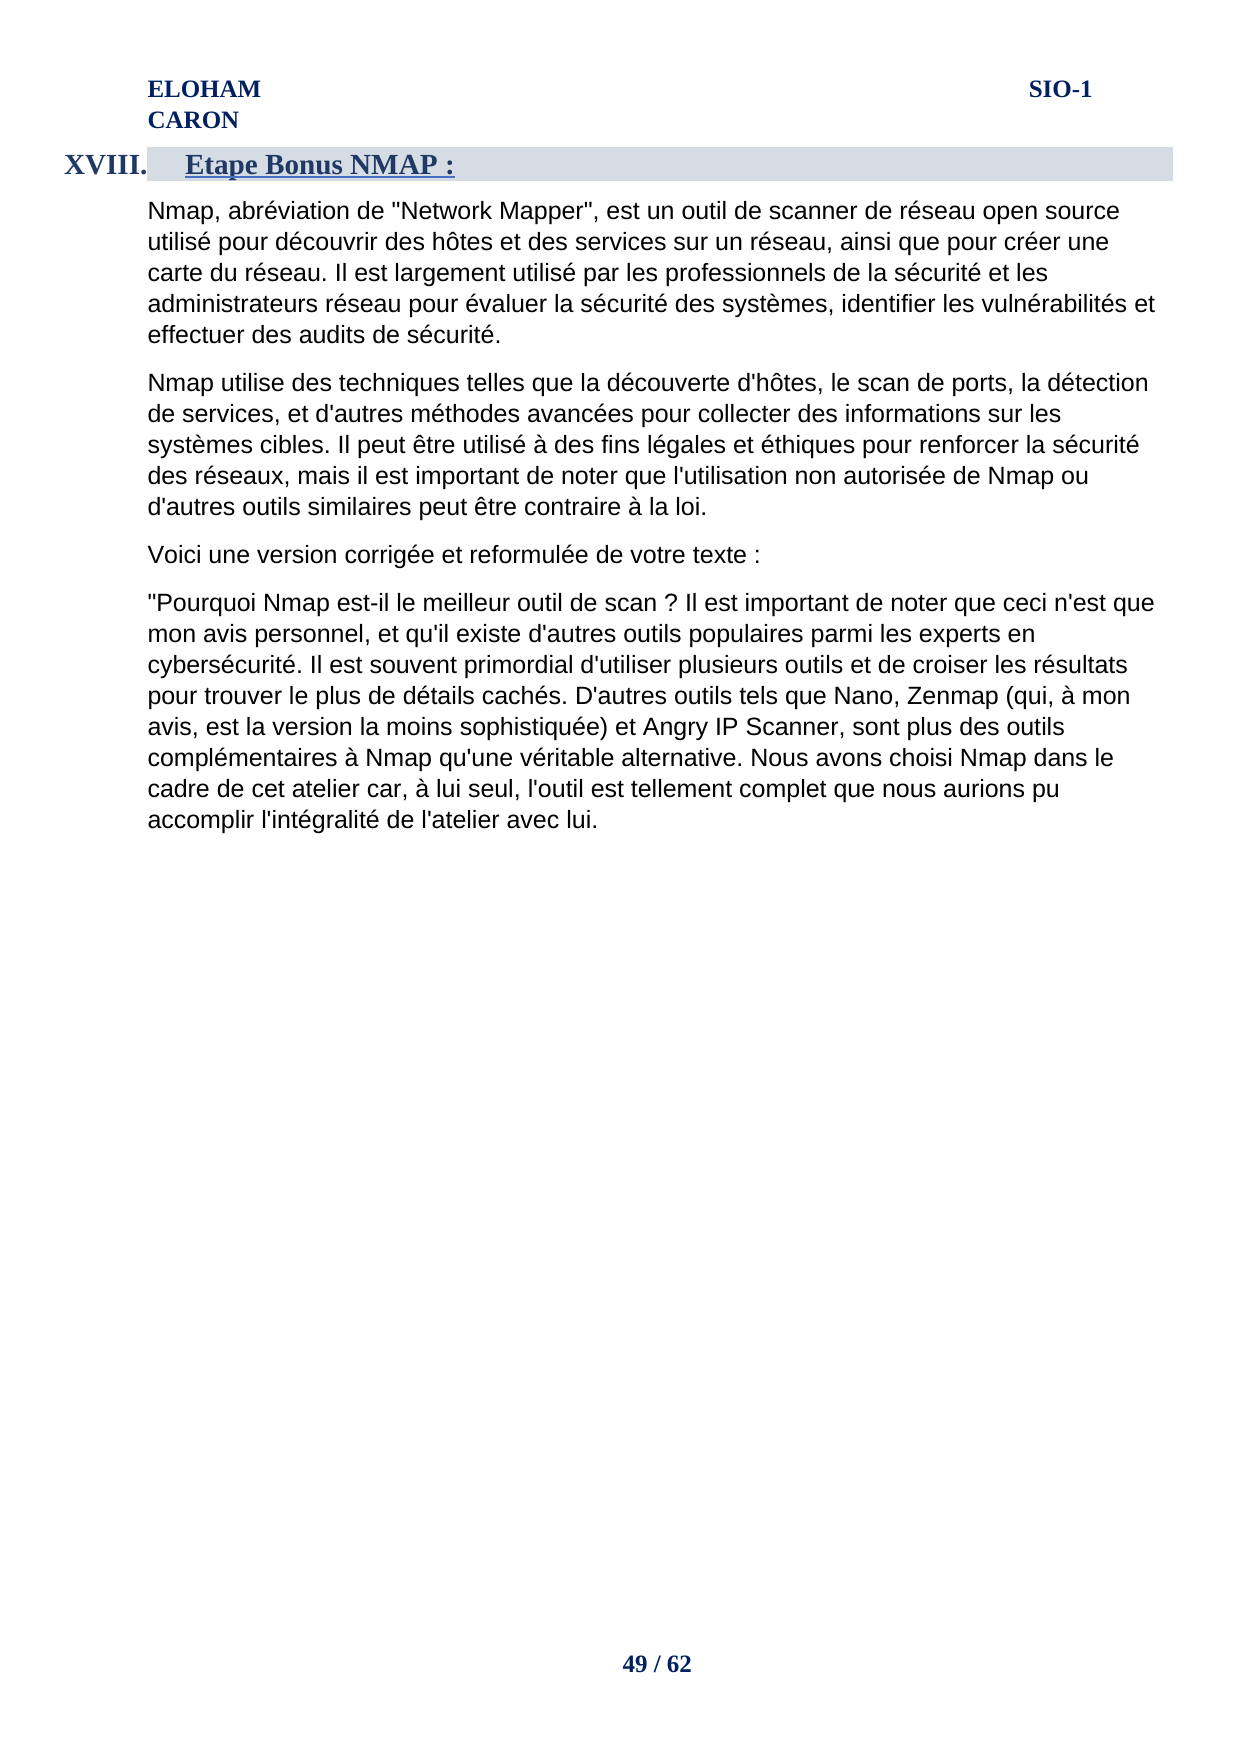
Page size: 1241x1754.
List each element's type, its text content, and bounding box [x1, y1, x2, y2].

text Nmap utilise des techniques telles que la découverte d'hôtes, le scan de ports, la détection de services, et d'autres méthodes avancées pour collecter des informations sur les systèmes cibles. Il peut être utilisé à des fins légales et éthiques pour renforcer la sécurité des réseaux, mais il est important de noter que l'utilisation non autorisée de Nmap ou d'autres outils similaires peut être contraire à la loi. [147, 368, 1173, 521]
text Voici une version corrigée et reformulée de votre texte : [147, 540, 1173, 569]
text "Pourquoi Nmap est-il le meilleur outil de scan ? Il est important de noter que ceci n'est que mon avis personnel, et qu'il existe d'autres outils populaires parmi les experts en cybersécurité. Il est souvent primordial d'utiliser plusieurs outils et de croiser les résultats pour trouver le plus de détails cachés. D'autres outils tels que Nano, Zenmap (qui, à mon avis, est la version la moins sophistiquée) et Angry IP Scanner, sont plus des outils complémentaires à Nmap qu'une véritable alternative. Nous avons choisi Nmap dans le cadre de cet atelier car, à lui seul, l'outil est tellement complet que nous aurions pu accomplir l'intégralité de l'atelier avec lui. [147, 588, 1173, 834]
subtitle Etape Bonus NMAP : [147, 147, 1173, 181]
text Nmap, abréviation de "Network Mapper", est un outil de scanner de réseau open source utilisé pour découvrir des hôtes et des services sur un réseau, ainsi que pour créer une carte du réseau. Il est largement utilisé par les professionnels de la sécurité et les administrateurs réseau pour évaluer la sécurité des systèmes, identifier les vulnérabilités et effectuer des audits de sécurité. [147, 196, 1173, 349]
